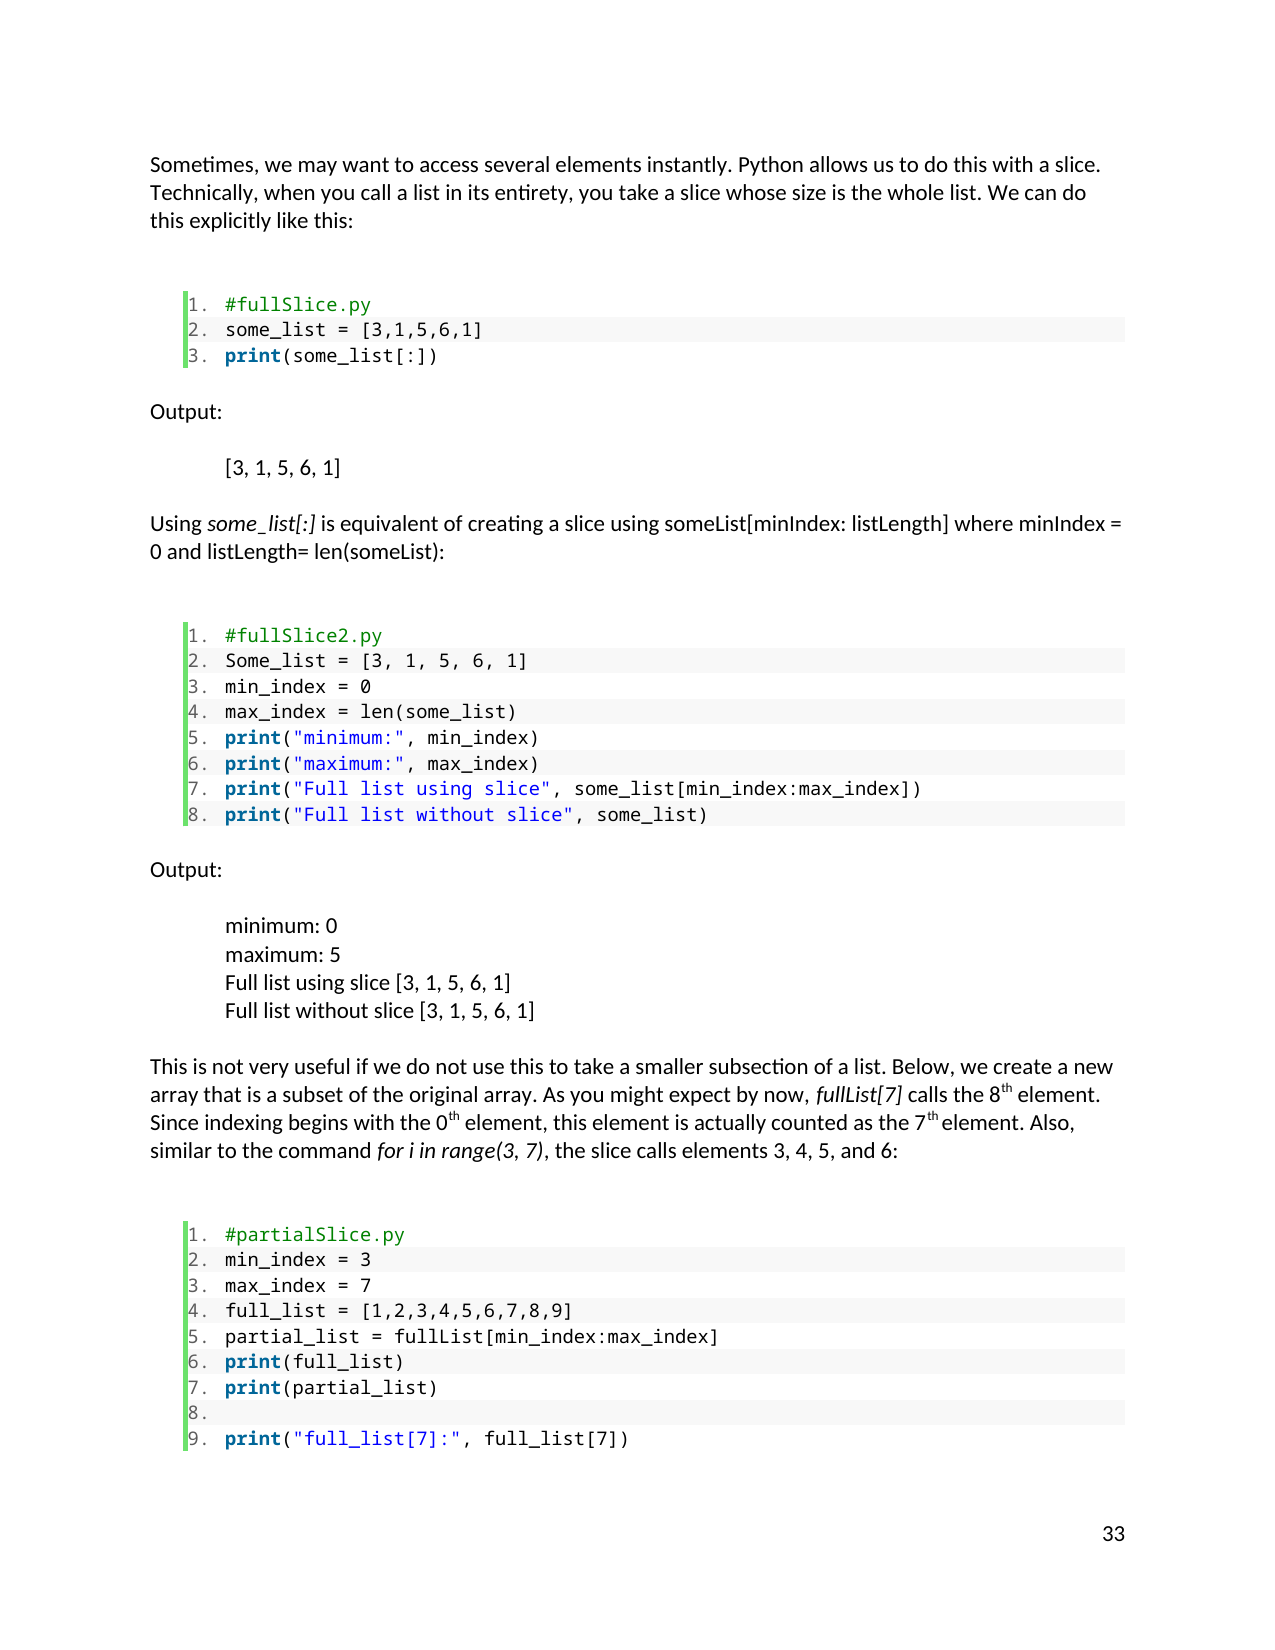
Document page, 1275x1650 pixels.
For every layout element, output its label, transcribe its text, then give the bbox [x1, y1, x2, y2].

list print(partial_list) [188, 1374, 1125, 1400]
list print(full_list) [188, 1349, 1125, 1374]
text Using some_list[:] is equivalent of creating a slice using someList[minIndex: listLength] where minIndex = 0 and listLength= len(someList): [150, 509, 1125, 565]
list some_list = [3,1,5,6,1] [188, 317, 1125, 342]
list max_index = len(some_list) [188, 699, 1125, 724]
list print("Full list using slice", some_list[min_index:max_index]) [188, 775, 1125, 801]
text Output: [150, 397, 1125, 425]
text Output: [150, 856, 1125, 884]
list #partialSlice.py [188, 1221, 1125, 1247]
list partial_list = fullList[min_index:max_index] [188, 1323, 1125, 1349]
list print("full_list[7]:", full_list[7]) [188, 1425, 1125, 1451]
list full_list = [1,2,3,4,5,6,7,8,9] [188, 1298, 1125, 1323]
list max_index = 7 [188, 1272, 1125, 1298]
list min_index = 0 [188, 673, 1125, 699]
list print("maximum:", max_index) [188, 750, 1125, 775]
text [3, 1, 5, 6, 1] [150, 453, 1125, 481]
list Some_list = [3, 1, 5, 6, 1] [188, 648, 1125, 673]
list print("Full list without slice", some_list) [188, 801, 1125, 826]
list print("minimum:", min_index) [188, 724, 1125, 750]
list #fullSlice2.py [188, 622, 1125, 648]
text This is not very useful if we do not use this to take a smaller subsection of a list. Below, we create a new array that is a subset of the original array. As you might expect by now, fullList[7] calls the 8th element. Since indexing begins with the 0th element, this element is actually counted as the 7th element. Also, similar to the command for i in range(3, 7), the slice calls elements 3, 4, 5, and 6: [150, 1052, 1125, 1164]
list #fullSlice.py [188, 291, 1125, 317]
text Sometimes, we may want to access several elements instantly. Python allows us to do this with a slice. Technically, when you call a list in its entirety, you take a slice whose size is the whole list. We can do this explicitly like this: [150, 150, 1125, 234]
list min_index = 3 [188, 1247, 1125, 1272]
text Full list using slice [3, 1, 5, 6, 1] [225, 968, 1125, 996]
text maximum: 5 [225, 940, 1125, 968]
text minimum: 0 [225, 912, 1125, 940]
list print(some_list[:]) [188, 342, 1125, 368]
text Full list without slice [3, 1, 5, 6, 1] [225, 996, 1125, 1024]
